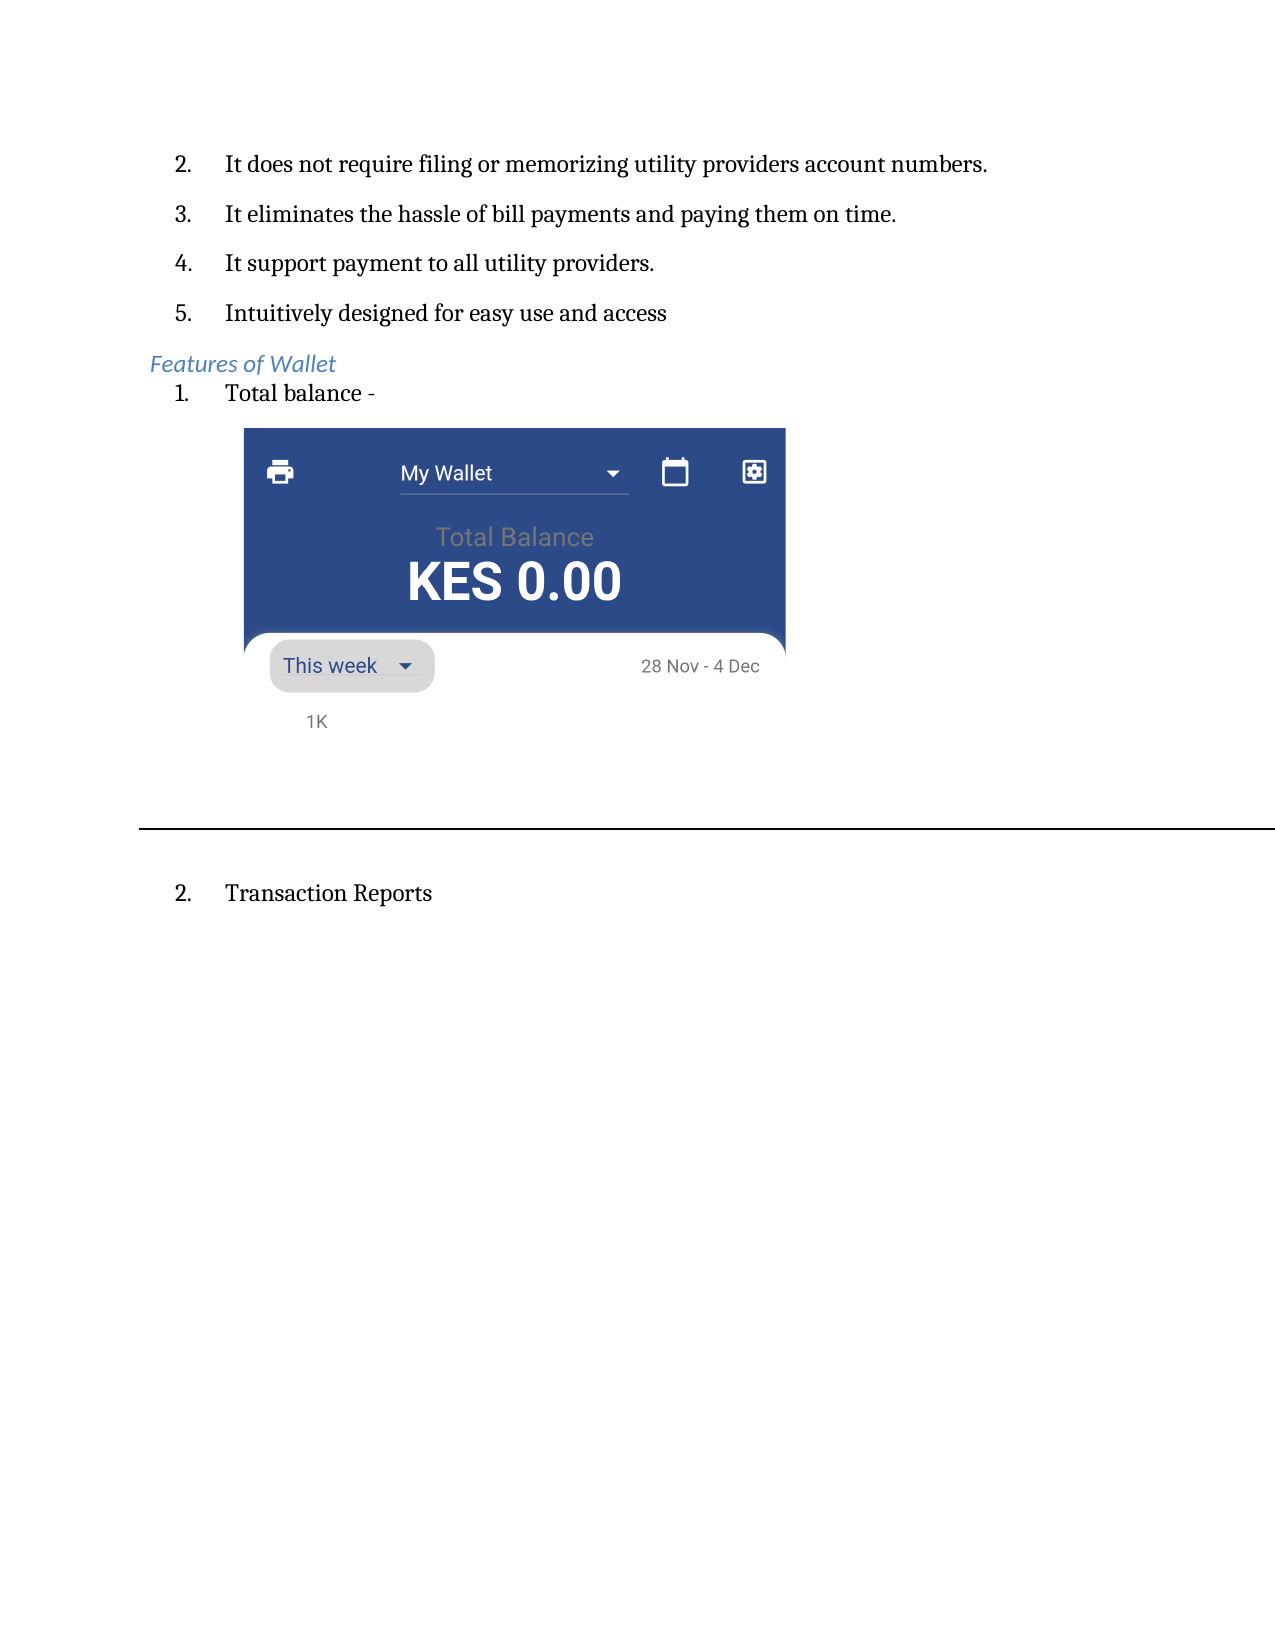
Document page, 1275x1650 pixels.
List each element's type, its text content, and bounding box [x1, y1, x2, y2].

list Total balance - [175, 379, 1125, 408]
list Transaction Reports [175, 879, 1125, 908]
list It eliminates the hassle of bill payments and paying them on time. [175, 199, 1125, 228]
list It does not require filing or memorizing utility providers account numbers. [175, 150, 1125, 179]
list It support payment to all utility providers. [175, 249, 1125, 278]
picture [243, 428, 786, 760]
list Intuitively designed for easy use and access [175, 299, 1125, 327]
subtitle Features of Wallet [150, 348, 1125, 379]
table_header [139, 429, 1275, 828]
